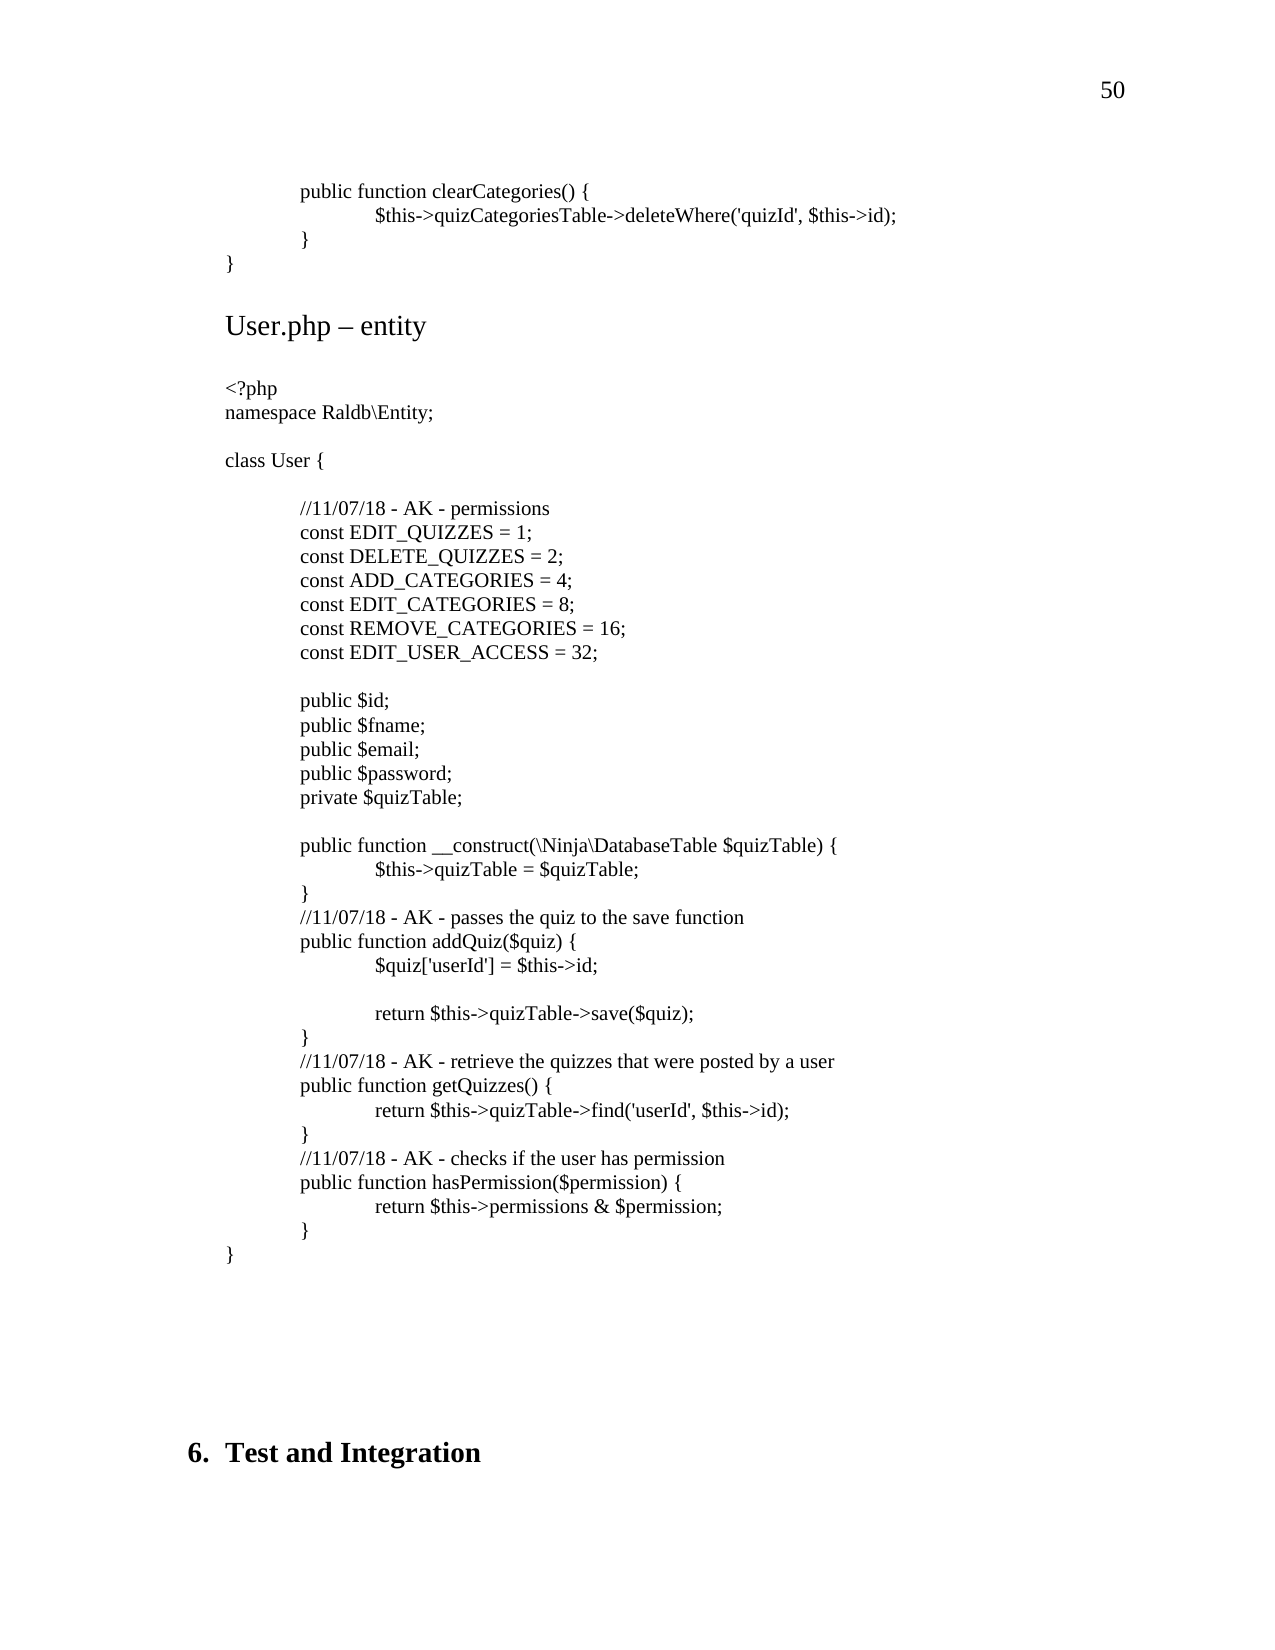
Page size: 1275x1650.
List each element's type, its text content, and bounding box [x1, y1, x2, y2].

text } [225, 1025, 1125, 1049]
text return $this->quizTable->save($quiz); [225, 1001, 1125, 1025]
text public function clearCategories() { [225, 179, 1125, 203]
text } [225, 881, 1125, 905]
text User.php – entity [225, 308, 1125, 342]
text } [225, 251, 1125, 275]
text const EDIT_USER_ACCESS = 32; [225, 640, 1125, 664]
text public function hasPermission($permission) { [225, 1170, 1125, 1194]
text public function getQuizzes() { [225, 1073, 1125, 1097]
text } [225, 227, 1125, 251]
text public $id; [225, 688, 1125, 712]
text public $fname; [225, 712, 1125, 737]
text private $quizTable; [225, 785, 1125, 809]
text const REMOVE_CATEGORIES = 16; [225, 616, 1125, 640]
text //11/07/18 - AK - checks if the user has permission [225, 1146, 1125, 1170]
text public function __construct(\Ninja\DatabaseTable $quizTable) { [225, 833, 1125, 857]
text $quiz['userId'] = $this->id; [225, 953, 1125, 977]
text //11/07/18 - AK - retrieve the quizzes that were posted by a user [225, 1049, 1125, 1073]
text public function addQuiz($quiz) { [225, 929, 1125, 953]
text <?php [225, 376, 1125, 400]
text const EDIT_CATEGORIES = 8; [225, 592, 1125, 616]
text namespace Raldb\Entity; [225, 400, 1125, 424]
subtitle Test and Integration [187, 1435, 1125, 1469]
text class User { [225, 448, 1125, 472]
text } [225, 1242, 1125, 1266]
text //11/07/18 - AK - passes the quiz to the save function [225, 905, 1125, 929]
text const DELETE_QUIZZES = 2; [225, 544, 1125, 568]
text const EDIT_QUIZZES = 1; [225, 520, 1125, 544]
text return $this->permissions & $permission; [225, 1194, 1125, 1218]
text $this->quizTable = $quizTable; [225, 857, 1125, 881]
text } [225, 1218, 1125, 1242]
text } [225, 1122, 1125, 1146]
text const ADD_CATEGORIES = 4; [225, 568, 1125, 592]
text return $this->quizTable->find('userId', $this->id); [225, 1097, 1125, 1122]
text //11/07/18 - AK - permissions [225, 496, 1125, 520]
text public $password; [225, 761, 1125, 785]
text public $email; [225, 737, 1125, 761]
text $this->quizCategoriesTable->deleteWhere('quizId', $this->id); [225, 203, 1125, 227]
